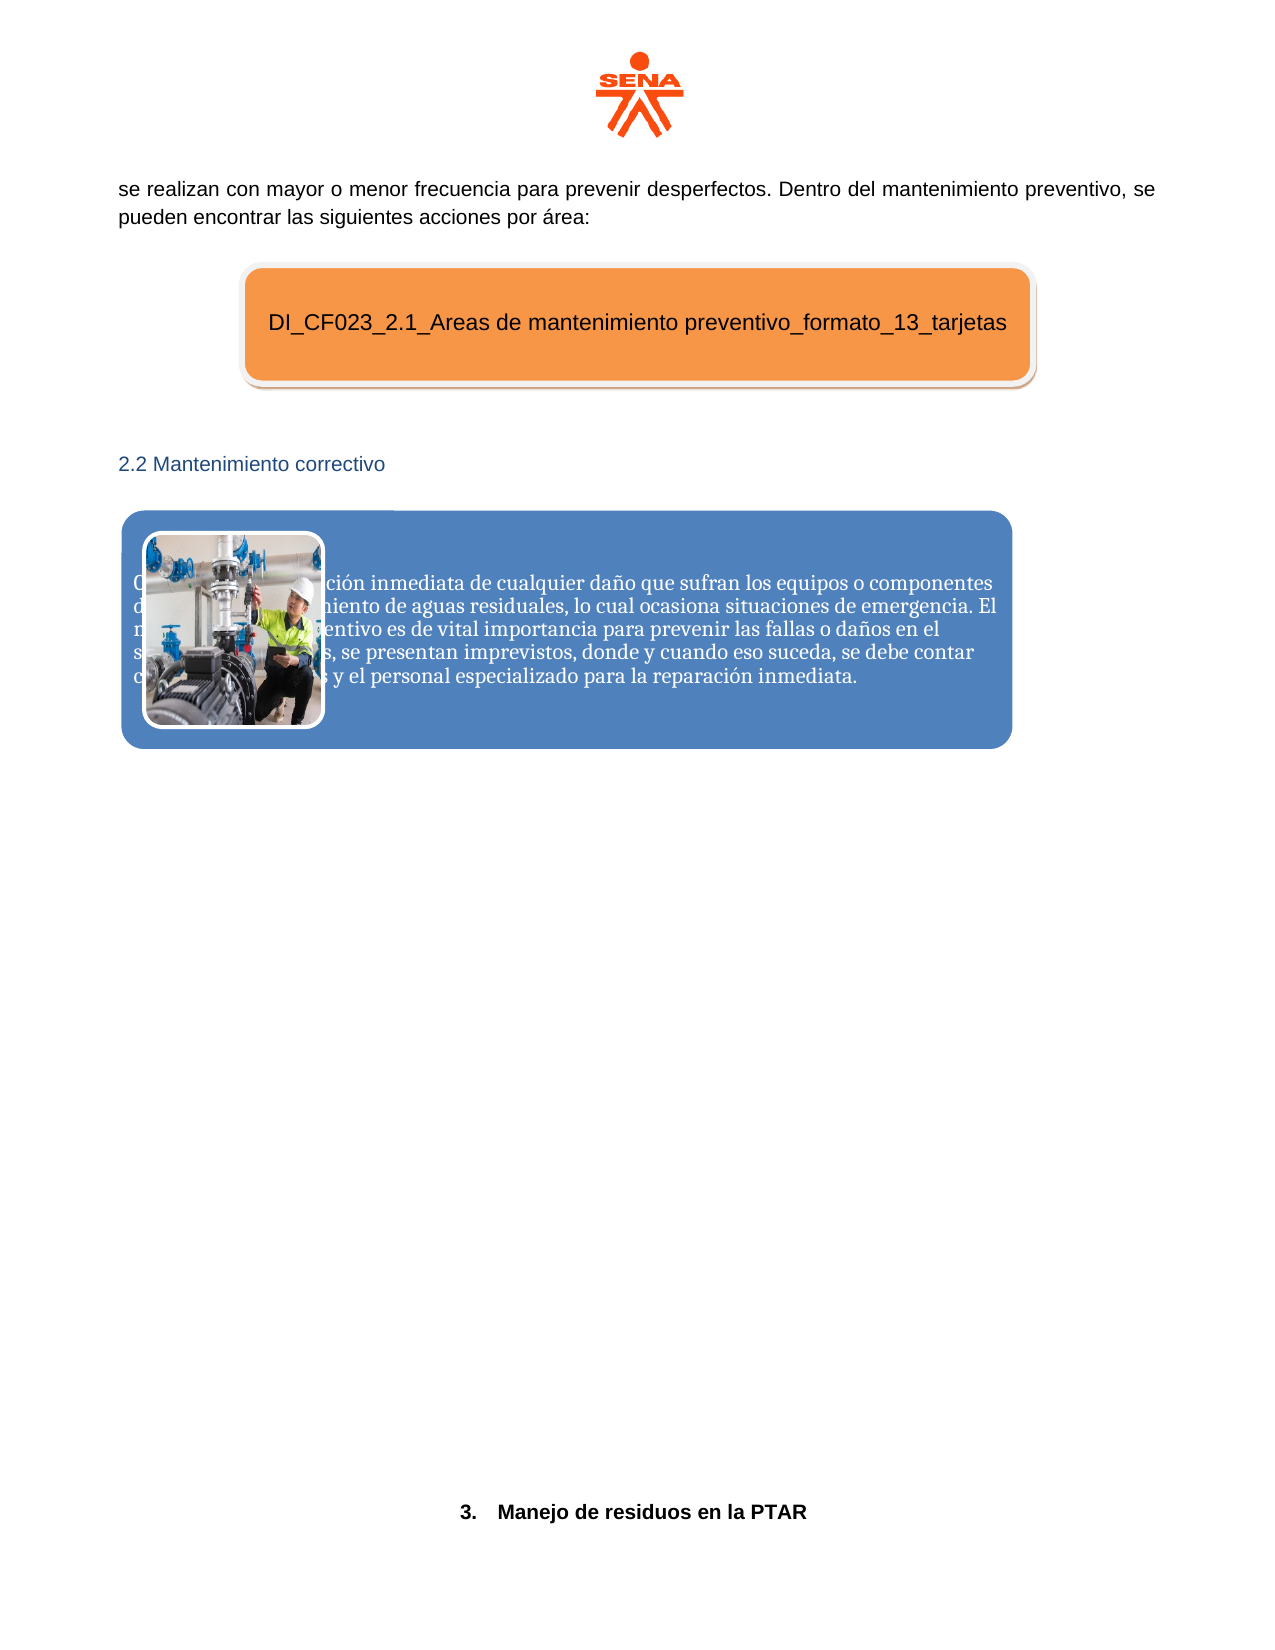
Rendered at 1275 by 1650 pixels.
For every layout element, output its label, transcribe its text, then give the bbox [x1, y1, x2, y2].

picture [585, 48, 690, 142]
list Manejo de residuos en la PTAR [110, 1500, 1157, 1524]
text 2.2 Mantenimiento correctivo [118, 452, 1157, 476]
picture [147, 535, 321, 725]
